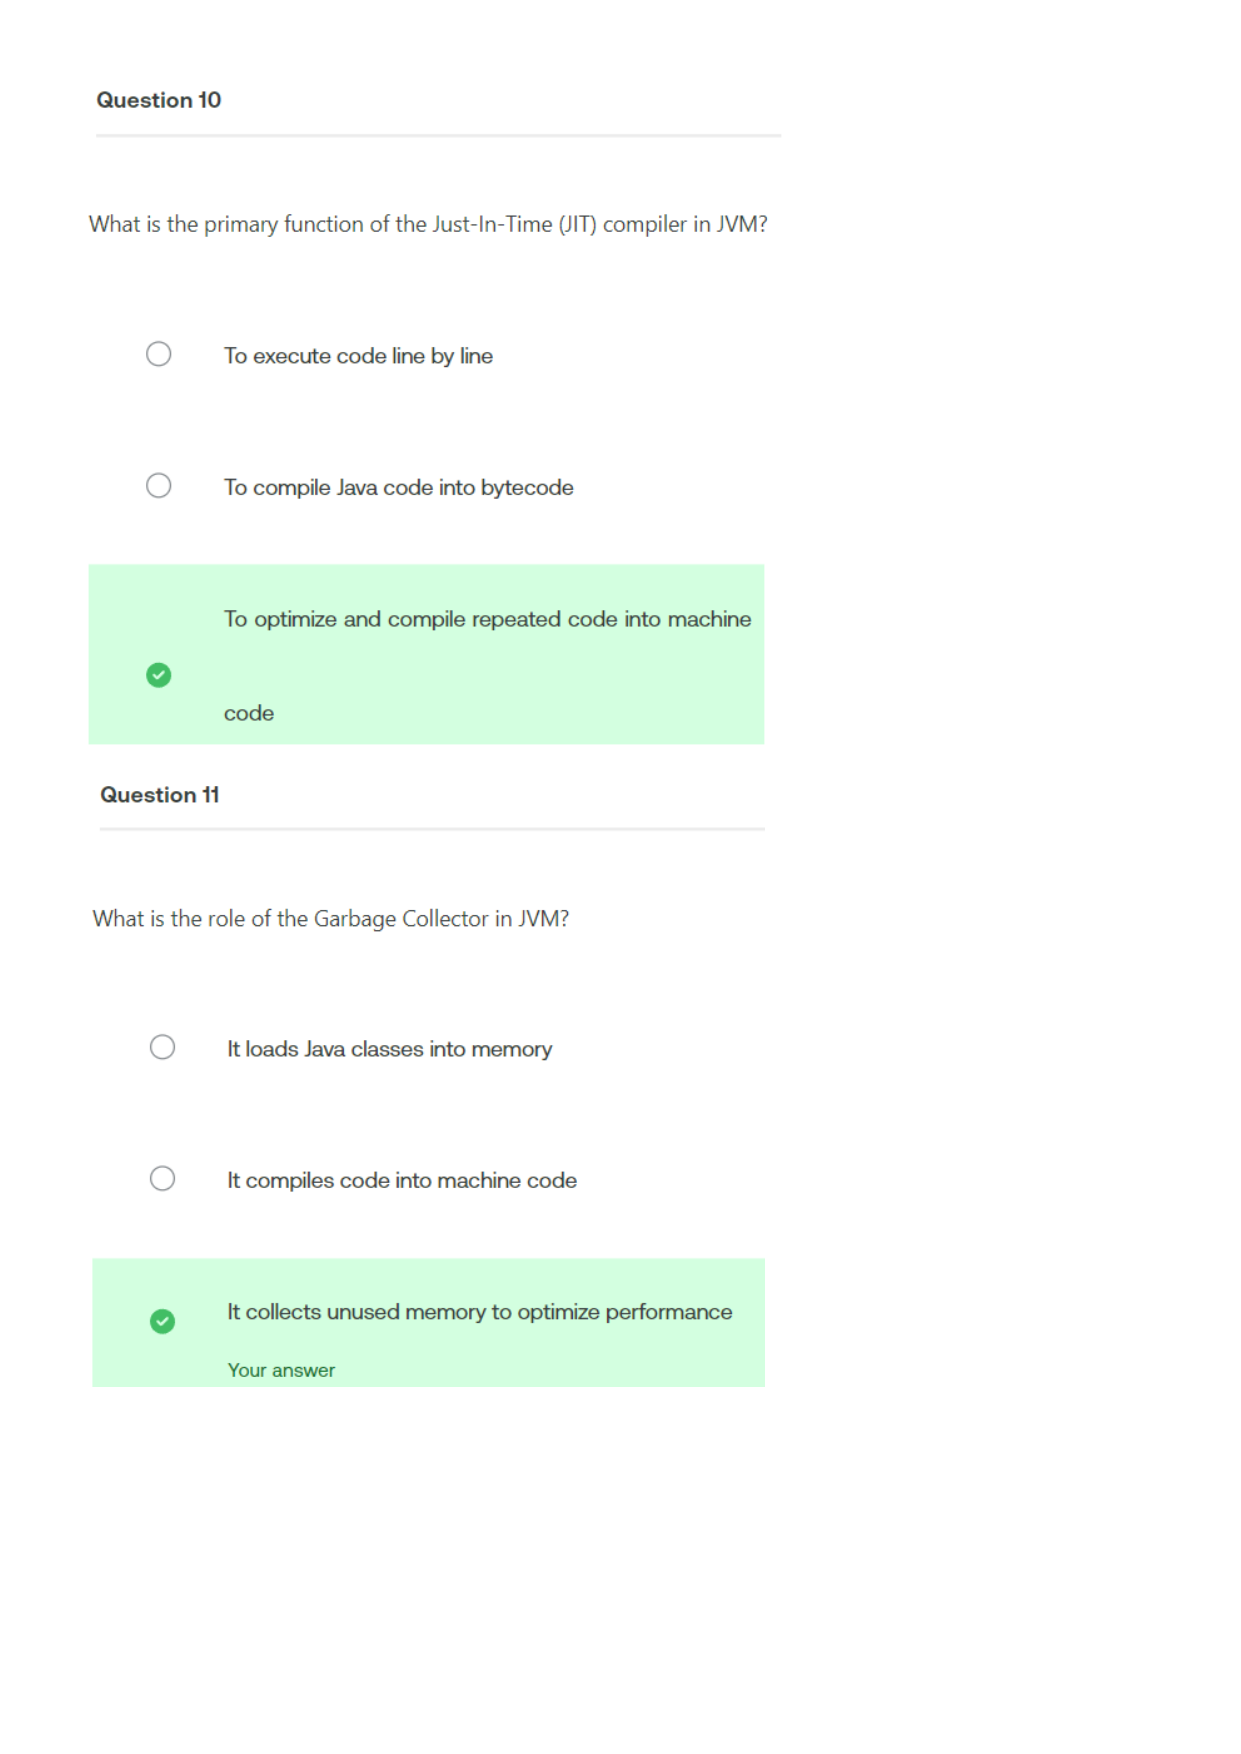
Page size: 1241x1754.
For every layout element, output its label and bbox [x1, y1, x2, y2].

picture [75, 765, 765, 1387]
picture [75, 75, 782, 747]
